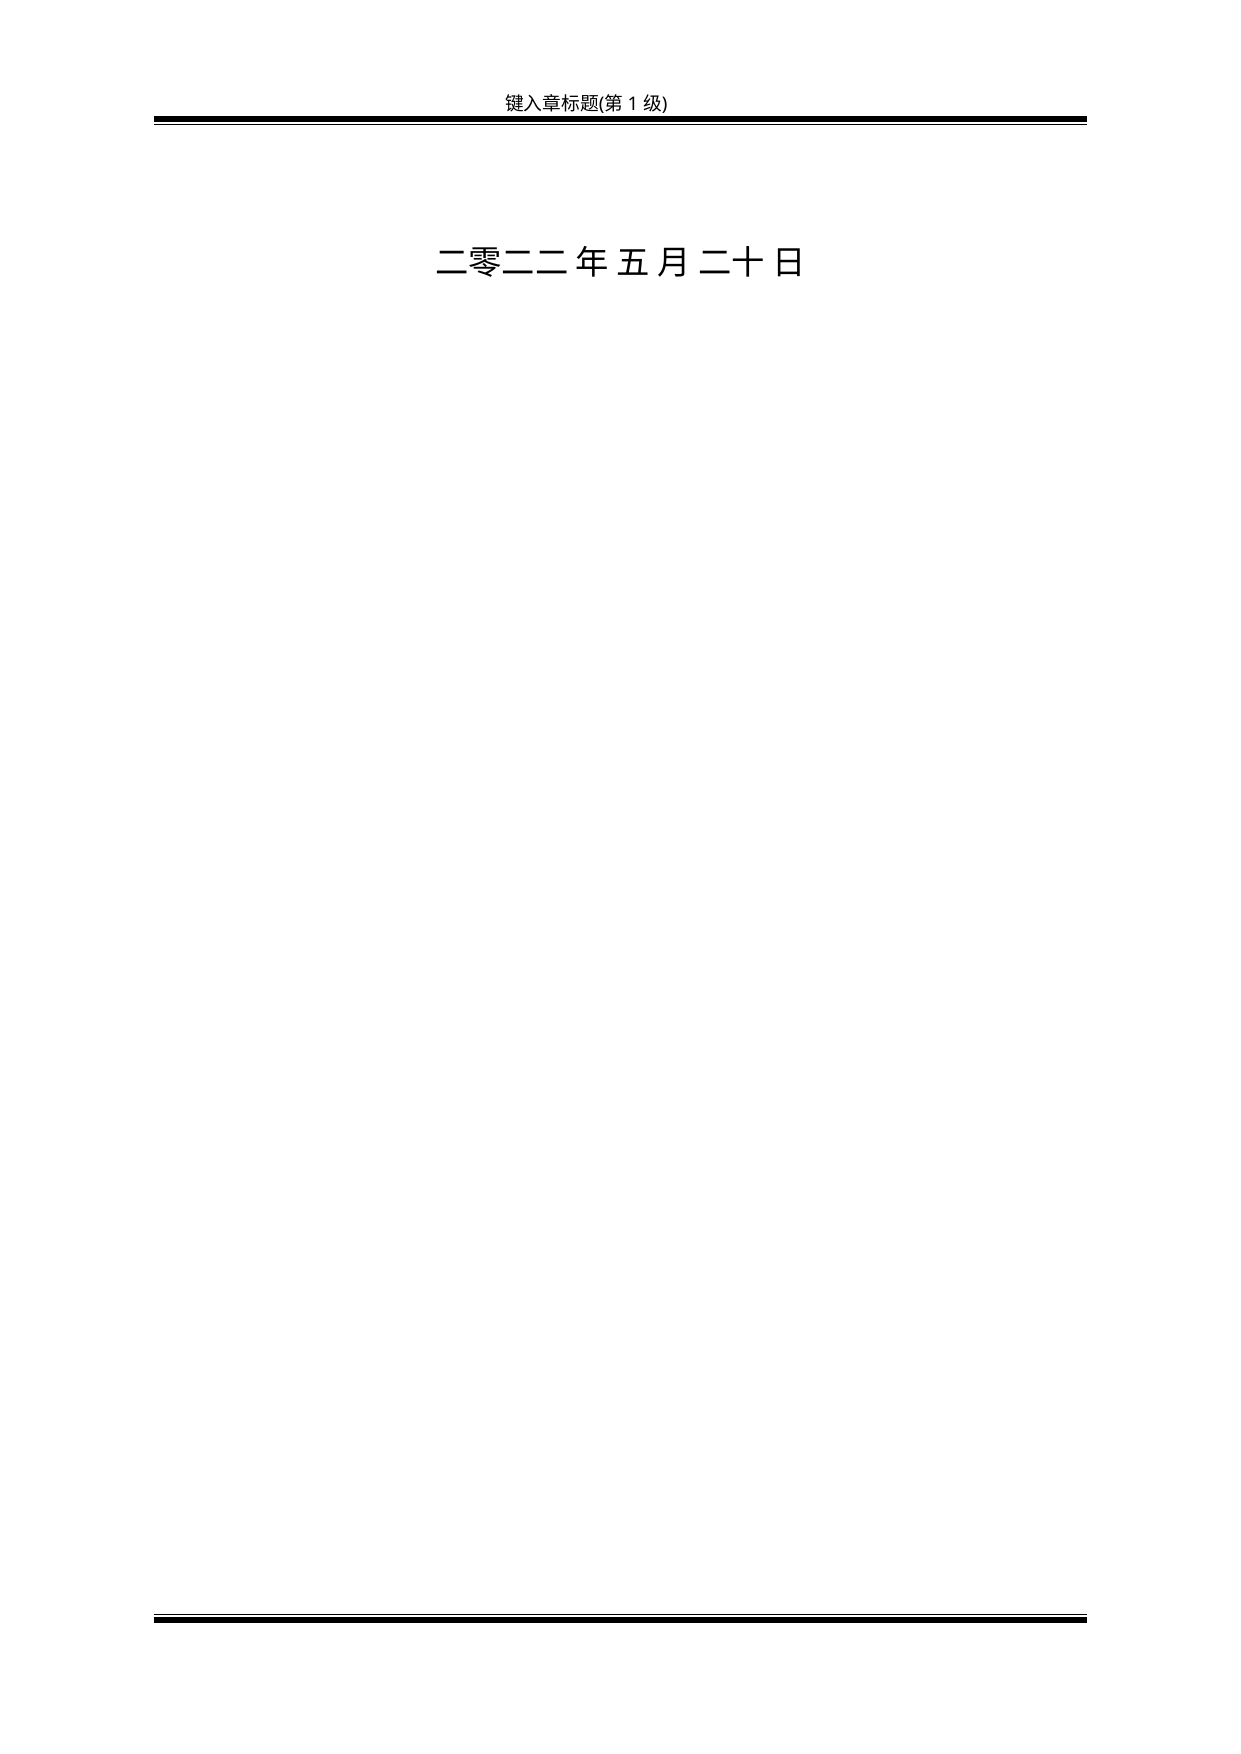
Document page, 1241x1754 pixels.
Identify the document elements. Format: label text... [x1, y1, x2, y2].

text 二零二二 年 五 月 二十 日 [153, 227, 1087, 292]
